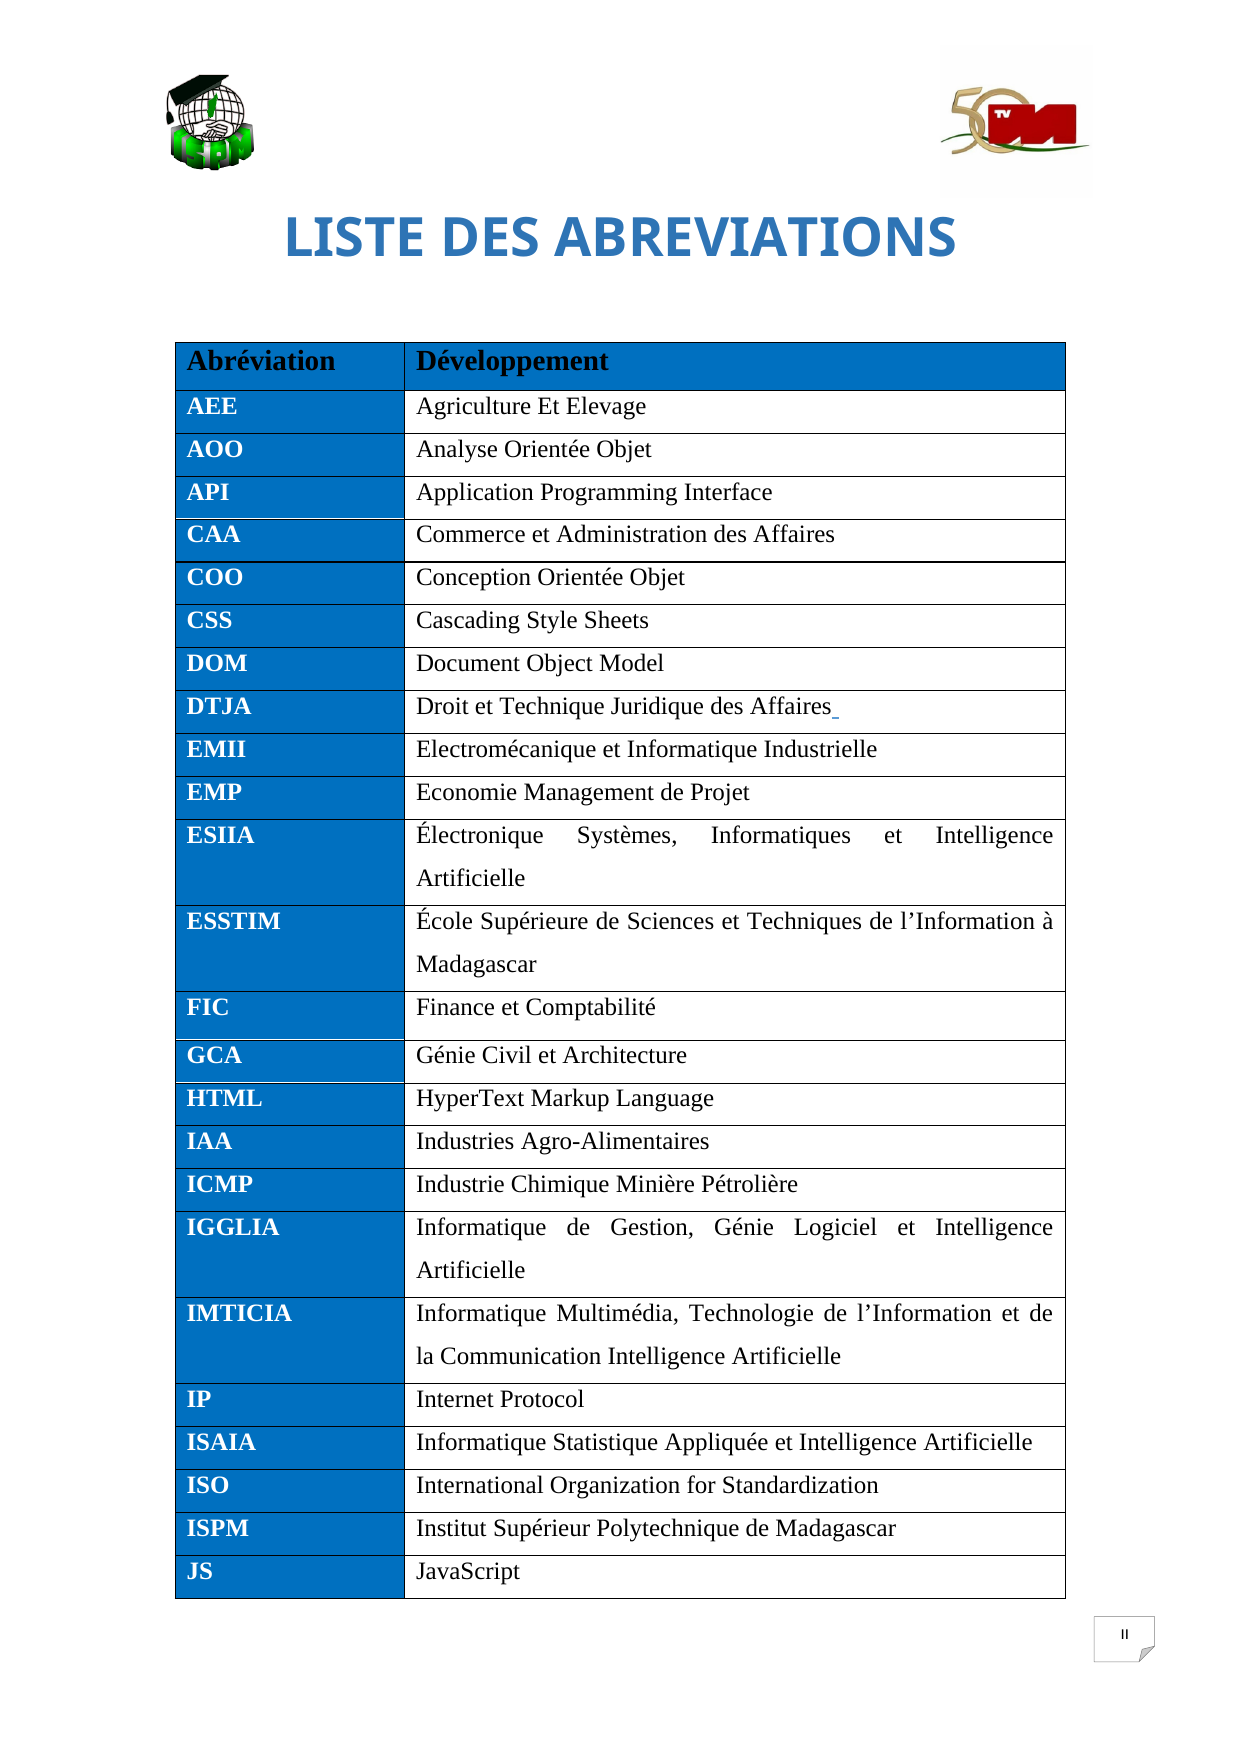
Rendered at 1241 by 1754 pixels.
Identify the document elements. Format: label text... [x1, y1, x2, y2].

table_cell DTJA [176, 691, 404, 733]
table_cell ICMP [176, 1169, 404, 1211]
table_cell IP [176, 1384, 404, 1426]
table_cell Génie Civil et Architecture [405, 1041, 1065, 1082]
picture [939, 45, 1093, 198]
table_cell Informatique Multimédia, Technologie de l’Information et de la Communication Intelligence Artificielle [405, 1298, 1065, 1383]
table_cell Agriculture Et Elevage [405, 391, 1065, 433]
table_cell Commerce et Administration des Affaires [405, 520, 1065, 561]
table_cell Electromécanique et Informatique Industrielle [405, 734, 1065, 776]
table_cell JavaScript [405, 1556, 1065, 1598]
table_cell ESIIA [176, 820, 404, 905]
text LISTE DES ABREVIATIONS [148, 198, 1093, 272]
table_header Abréviation [176, 343, 404, 390]
table_cell Internet Protocol [405, 1384, 1065, 1426]
table_cell École Supérieure de Sciences et Techniques de l’Information à Madagascar [405, 906, 1065, 991]
table_cell Document Object Model [405, 648, 1065, 690]
table_cell HTML [176, 1084, 404, 1125]
table_cell CAA [176, 520, 404, 561]
table_cell AOO [176, 434, 404, 476]
table_cell Industrie Chimique Minière Pétrolière [405, 1169, 1065, 1211]
table_cell EMII [176, 734, 404, 776]
table_cell FIC [176, 992, 404, 1039]
table_cell JS [176, 1556, 404, 1598]
table_cell Électronique Systèmes, Informatiques et Intelligence Artificielle [405, 820, 1065, 905]
table_cell Institut Supérieur Polytechnique de Madagascar [405, 1513, 1065, 1555]
table_cell ESSTIM [176, 906, 404, 991]
table_header Développement [405, 343, 1065, 390]
table_cell Finance et Comptabilité [405, 992, 1065, 1039]
table_cell ISO [176, 1470, 404, 1512]
table_cell DOM [176, 648, 404, 690]
table_cell ISAIA [176, 1427, 404, 1469]
table_cell Informatique Statistique Appliquée et Intelligence Artificielle [405, 1427, 1065, 1469]
table_cell GCA [176, 1041, 404, 1082]
table_cell CSS [176, 605, 404, 647]
table_cell Conception Orientée Objet [405, 563, 1065, 604]
table_cell API [176, 477, 404, 518]
table_cell AEE [176, 391, 404, 433]
table_cell Economie Management de Projet [405, 777, 1065, 819]
picture [147, 65, 272, 198]
table_cell IAA [176, 1126, 404, 1168]
table_cell IGGLIA [176, 1212, 404, 1297]
table_cell HyperText Markup Language [405, 1084, 1065, 1125]
table_cell Droit et Technique Juridique des Affaires [405, 691, 1065, 733]
table_cell International Organization for Standardization [405, 1470, 1065, 1512]
table_cell Analyse Orientée Objet [405, 434, 1065, 476]
table_cell Cascading Style Sheets [405, 605, 1065, 647]
table_cell Informatique de Gestion, Génie Logiciel et Intelligence Artificielle [405, 1212, 1065, 1297]
table_cell Industries Agro-Alimentaires [405, 1126, 1065, 1168]
table_cell ISPM [176, 1513, 404, 1555]
table_cell Application Programming Interface [405, 477, 1065, 518]
table_cell EMP [176, 777, 404, 819]
table_cell COO [176, 563, 404, 604]
table_cell IMTICIA [176, 1298, 404, 1383]
